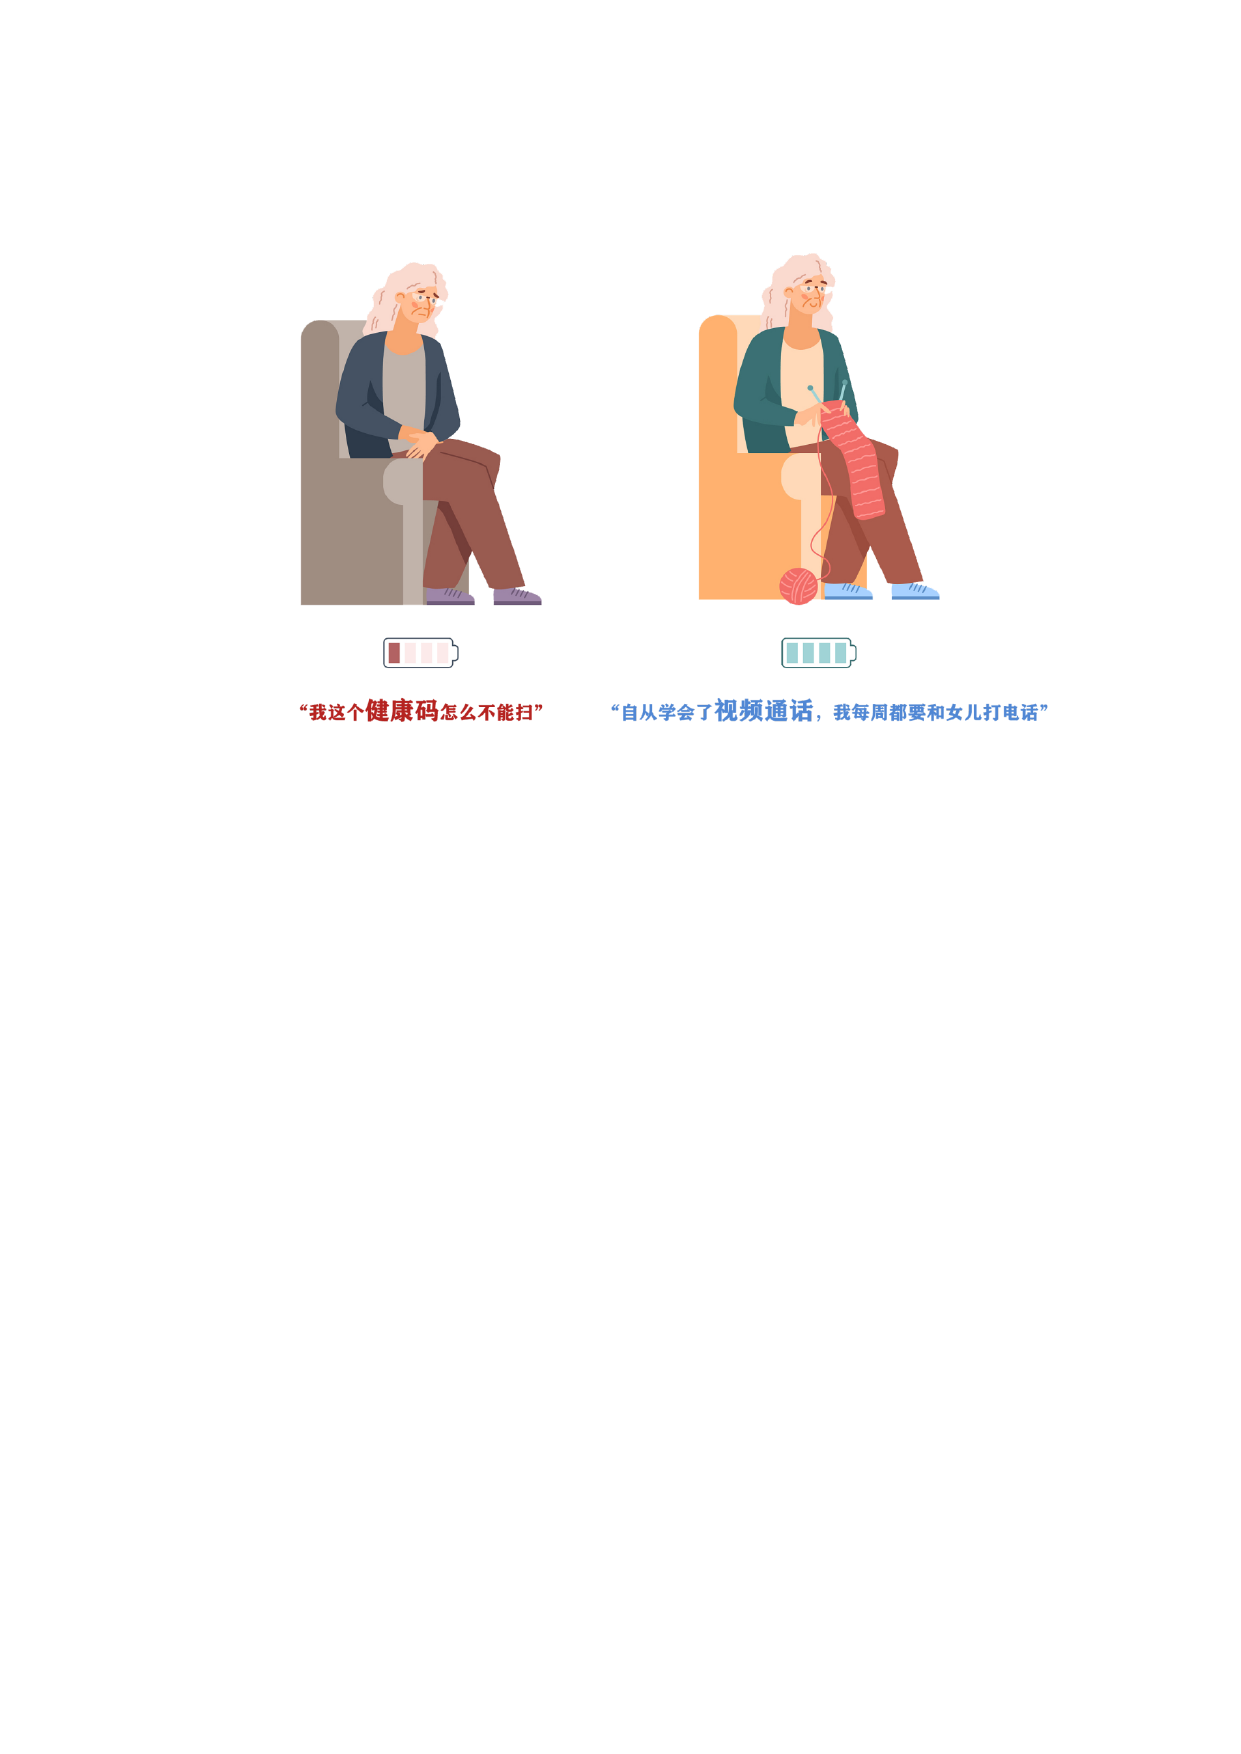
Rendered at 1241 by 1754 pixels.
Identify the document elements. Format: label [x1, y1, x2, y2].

picture [187, 162, 1052, 810]
